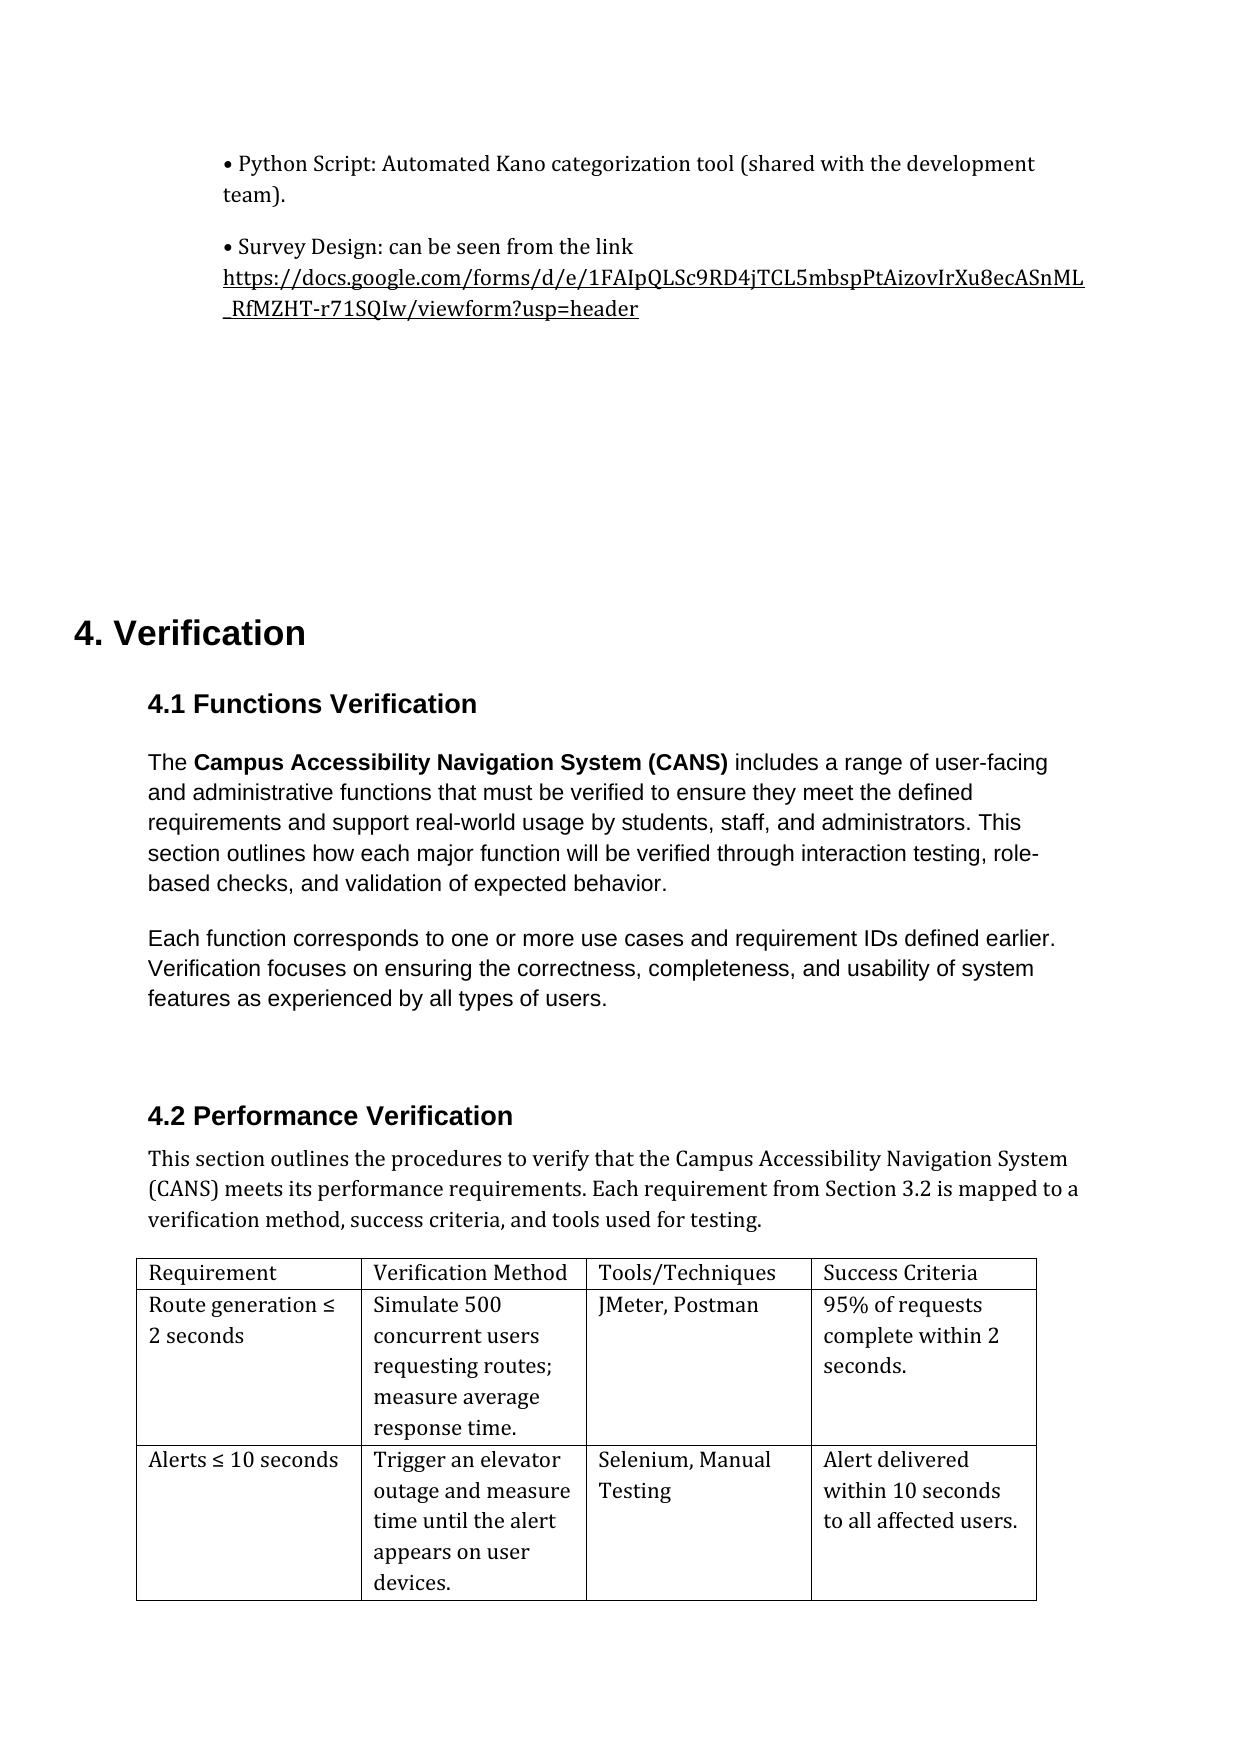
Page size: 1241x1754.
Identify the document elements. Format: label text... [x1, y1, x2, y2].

table_header Verification Method [362, 1259, 586, 1289]
table_cell Alerts ≤ 10 seconds [137, 1446, 361, 1599]
table_cell 95% of requests complete within 2 seconds. [812, 1290, 1036, 1444]
text • Survey Design: can be seen from the link https://docs.google.com/forms/d/e/1FAIpQLSc9RD4jTCL5mbspPtAizovIrXu8ecASnML_RfMZHT-r71SQIw/viewform?usp=header [223, 232, 1090, 321]
table_cell Simulate 500 concurrent users requesting routes; measure average response time. [362, 1290, 586, 1444]
table_cell Selenium, Manual Testing [587, 1446, 811, 1599]
subtitle 4.2 Performance Verification [148, 1100, 1090, 1131]
text • Python Script: Automated Kano categorization tool (shared with the development team). [223, 150, 1090, 208]
subtitle 4.1 Functions Verification [148, 688, 1090, 719]
text This section outlines the procedures to verify that the Campus Accessibility Navigation System (CANS) meets its performance requirements. Each requirement from Section 3.2 is mapped to a verification method, success criteria, and tools used for testing. [148, 1144, 1090, 1233]
subtitle 4. Verification [74, 612, 1090, 653]
table_header Requirement [137, 1259, 361, 1289]
table_cell Trigger an elevator outage and measure time until the alert appears on user devices. [362, 1446, 586, 1599]
text Each function corresponds to one or more use cases and requirement IDs defined earlier. Verification focuses on ensuring the correctness, completeness, and usability of system features as experienced by all types of users. [148, 925, 1090, 1012]
table_cell Route generation ≤ 2 seconds [137, 1290, 361, 1444]
table_header Success Criteria [812, 1259, 1036, 1289]
text The Campus Accessibility Navigation System (CANS) includes a range of user-facing and administrative functions that must be verified to ensure they meet the defined requirements and support real-world usage by students, staff, and administrators. This section outlines how each major function will be verified through interaction testing, role-based checks, and validation of expected behavior. [148, 749, 1090, 896]
table_cell JMeter, Postman [587, 1290, 811, 1444]
table_cell Alert delivered within 10 seconds to all affected users. [812, 1446, 1036, 1599]
table_header Tools/Techniques [587, 1259, 811, 1289]
